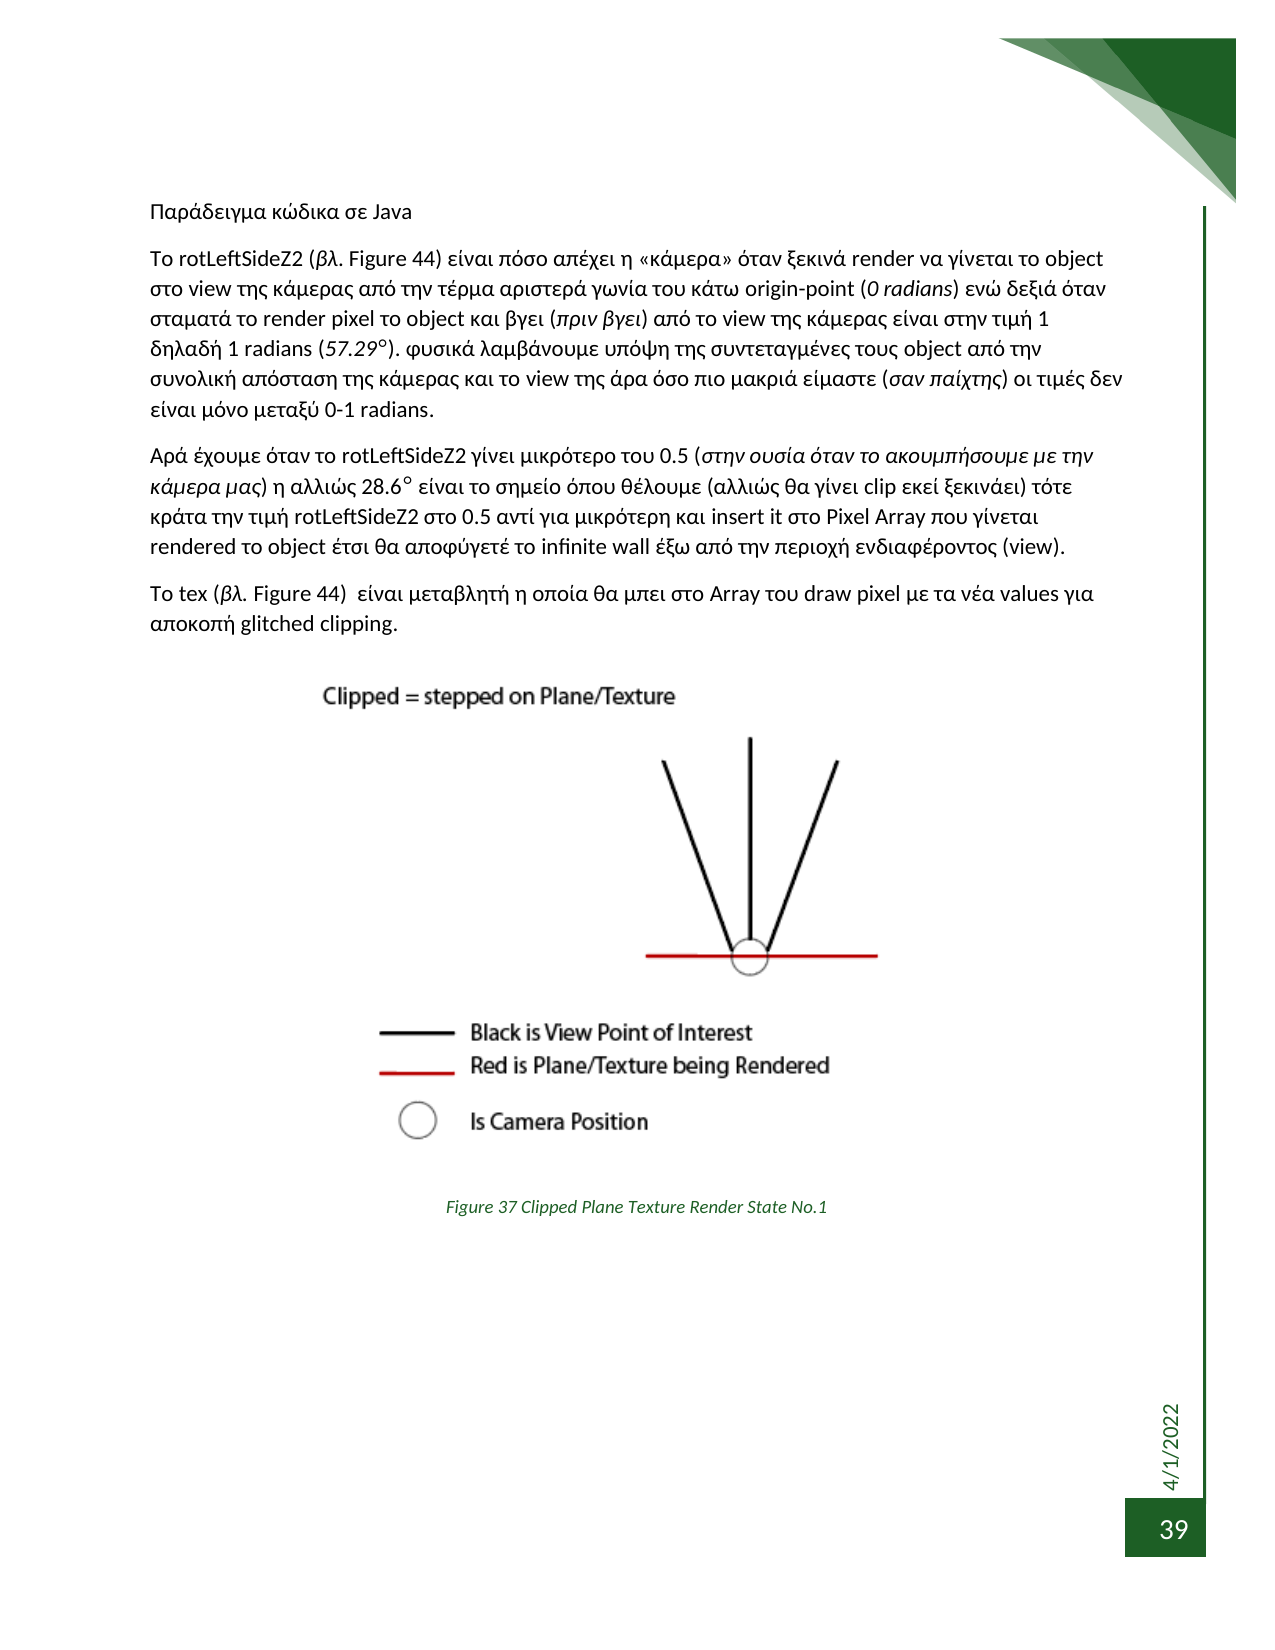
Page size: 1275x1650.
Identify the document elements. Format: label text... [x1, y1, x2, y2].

text Το tex (βλ. Figure 44) είναι μεταβλητή η οποία θα μπει στο Array του draw pixel με τα νέα values για αποκοπή glitched clipping. [150, 579, 1125, 637]
text Figure 38 Clipped Plane Texture Render State No.1 [150, 1196, 1125, 1218]
text Αρά έχουμε όταν το rotLeftSideZ2 γίνει μικρότερο του 0.5 (στην ουσία όταν το ακουμπήσουμε με την κάμερα μας) η αλλιώς 28.6 είναι το σημείο όπου θέλουμε (αλλιώς θα γίνει clip εκεί ξεκινάει) τότε κράτα την τιμή rotLeftSideZ2 στο 0.5 αντί για μικρότερη και insert it στο Pixel Array που γίνεται rendered το object έτσι θα αποφύγετέ το infinite wall έξω από την περιοχή ενδιαφέροντος (view). [150, 442, 1125, 560]
picture [997, 38, 1236, 204]
picture [282, 656, 993, 1177]
text Το rotLeftSideZ2 (βλ. Figure 44) είναι πόσο απέχει η «κάμερα» όταν ξεκινά render να γίνεται το object στο view της κάμερας από την τέρμα αριστερά γωνία του κάτω origin-point (0 radians) ενώ δεξιά όταν σταματά το render pixel το object και βγει (πριν βγει) από το view της κάμερας είναι στην τιμή 1 δηλαδή 1 radians (57.29). φυσικά λαμβάνουμε υπόψη της συντεταγμένες τους object από την συνολική απόσταση της κάμερας και το view της άρα όσο πιο μακριά είμαστε (σαν παίχτης) οι τιμές δεν είναι μόνο μεταξύ 0-1 radians. [150, 244, 1125, 423]
text Παράδειγμα κώδικα σε Java [150, 197, 1125, 225]
